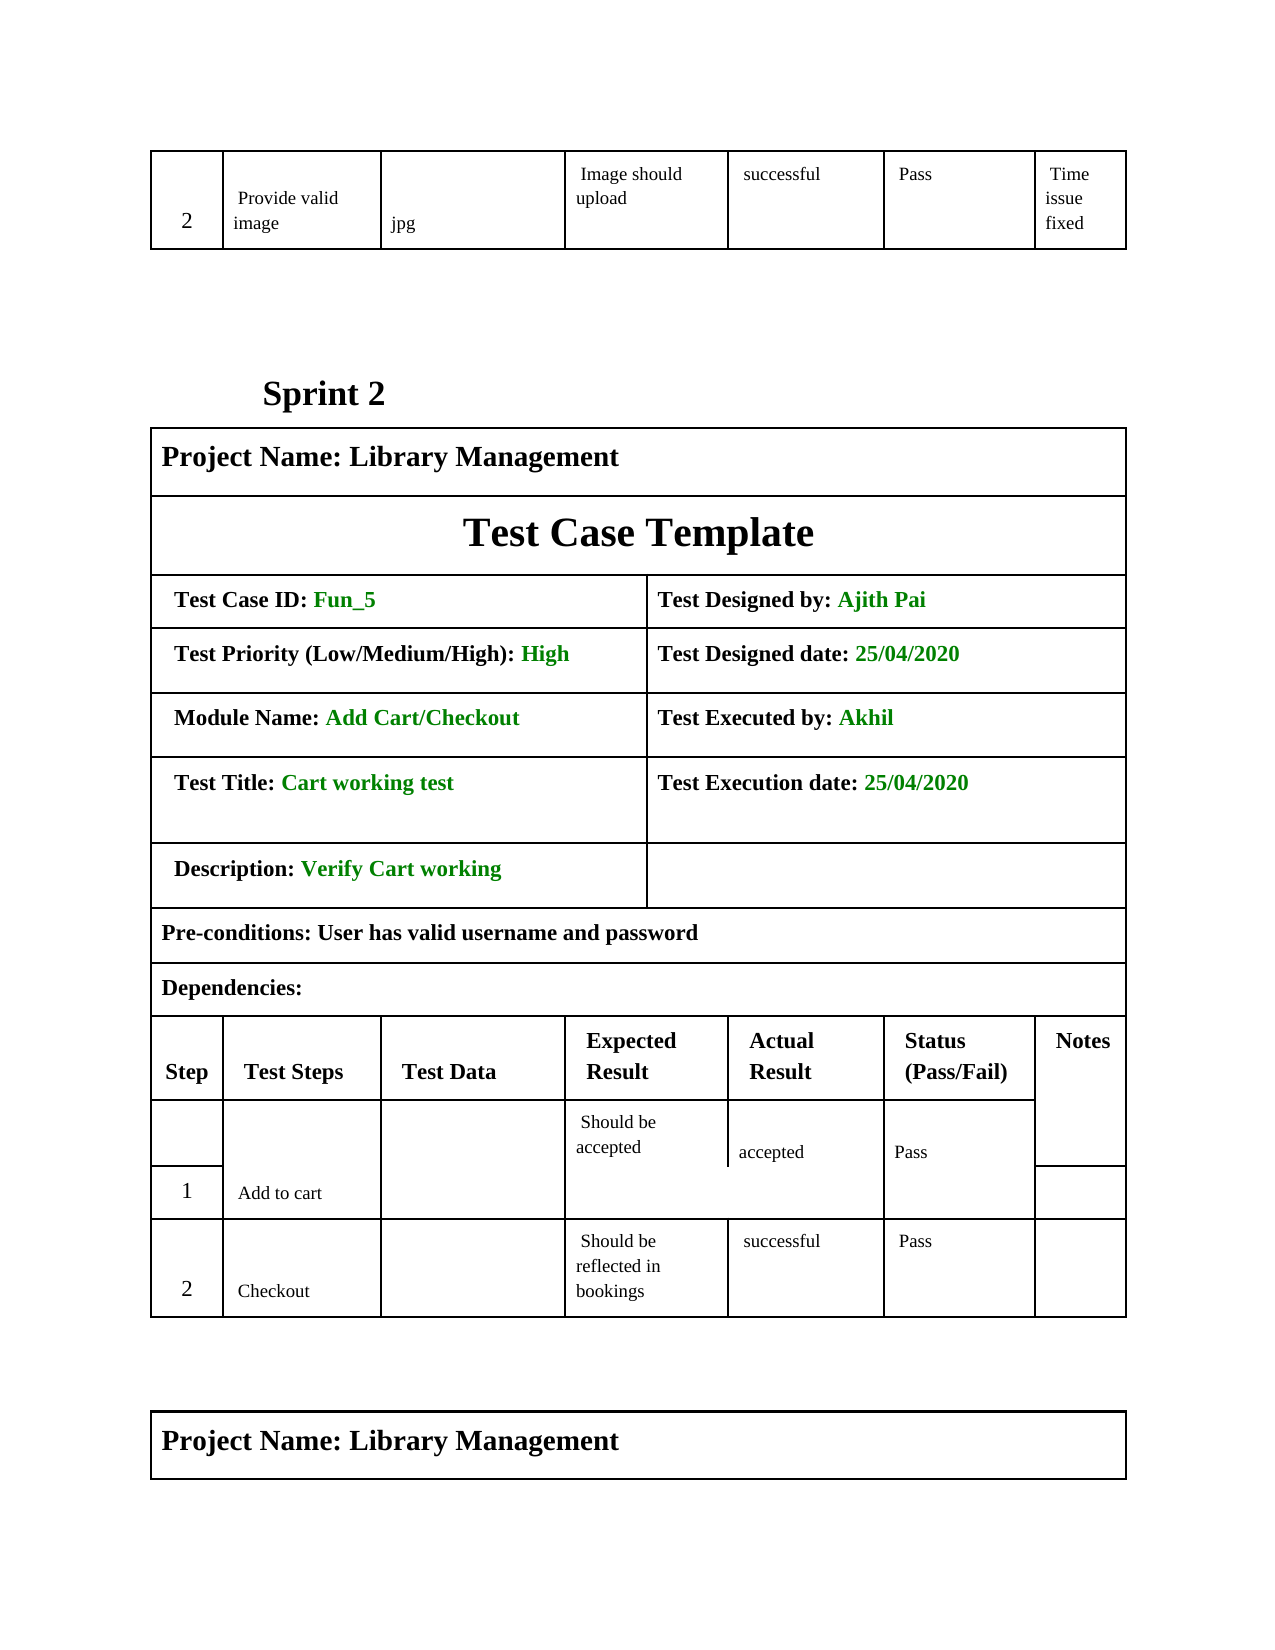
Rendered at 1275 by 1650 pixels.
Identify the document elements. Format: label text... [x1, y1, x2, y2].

table_cell Test Case ID: Fun_5 [152, 576, 646, 627]
table_cell [382, 1220, 564, 1316]
table_cell Pass [885, 1220, 1034, 1316]
table_header Project Name: Library Management [152, 1413, 1125, 1478]
table_cell Image should upload [566, 152, 727, 248]
table_cell Provide valid image [224, 152, 380, 248]
table_cell 2 [152, 152, 222, 248]
table_header Project Name: Library Management [152, 429, 1125, 495]
table_cell Expected Result [566, 1017, 727, 1098]
subtitle Sprint 2 [262, 372, 1125, 413]
table_cell Test Case Template [152, 497, 1125, 573]
table_cell Step [152, 1017, 222, 1098]
table_cell Test Priority (Low/Medium/High): High [152, 629, 646, 692]
table_cell Test Executed by: Akhil [648, 694, 1125, 756]
table_cell Pass [885, 1101, 1034, 1218]
table_cell Actual Result [729, 1017, 883, 1098]
table_cell Test Steps [224, 1017, 380, 1098]
table_cell Add to cart [224, 1101, 380, 1218]
table_cell [648, 844, 1125, 907]
table_cell successful [729, 1220, 883, 1316]
table_cell jpg [382, 152, 564, 248]
table_cell Pre-conditions: User has valid username and password [152, 909, 1125, 962]
table_cell [1036, 1220, 1125, 1316]
table_cell Should be accepted [566, 1101, 728, 1218]
table_cell 1 [152, 1167, 222, 1218]
table_cell Pass [885, 152, 1034, 248]
table_cell Should be reflected in bookings [566, 1220, 727, 1316]
table_cell 2 [152, 1220, 222, 1316]
table_cell Test Data [382, 1017, 564, 1098]
table_cell Test Execution date: 25/04/2020 [648, 758, 1125, 842]
table_cell [1036, 1167, 1125, 1218]
table_cell accepted [728, 1101, 883, 1218]
table_cell Notes [1036, 1017, 1125, 1164]
table_cell successful [729, 152, 883, 248]
table_cell Test Designed date: 25/04/2020 [648, 629, 1125, 692]
table_cell Dependencies: [152, 964, 1125, 1015]
table_cell Checkout [224, 1220, 380, 1316]
table_cell [382, 1101, 564, 1218]
table_cell Module Name: Add Cart/Checkout [152, 694, 646, 756]
table_cell Description: Verify Cart working [152, 844, 646, 907]
table_cell Time issue fixed [1036, 152, 1125, 248]
table_cell [152, 1101, 222, 1164]
table_cell Status (Pass/Fail) [885, 1017, 1034, 1098]
table_cell Test Designed by: Ajith Pai [648, 576, 1125, 627]
table_cell Test Title: Cart working test [152, 758, 646, 842]
